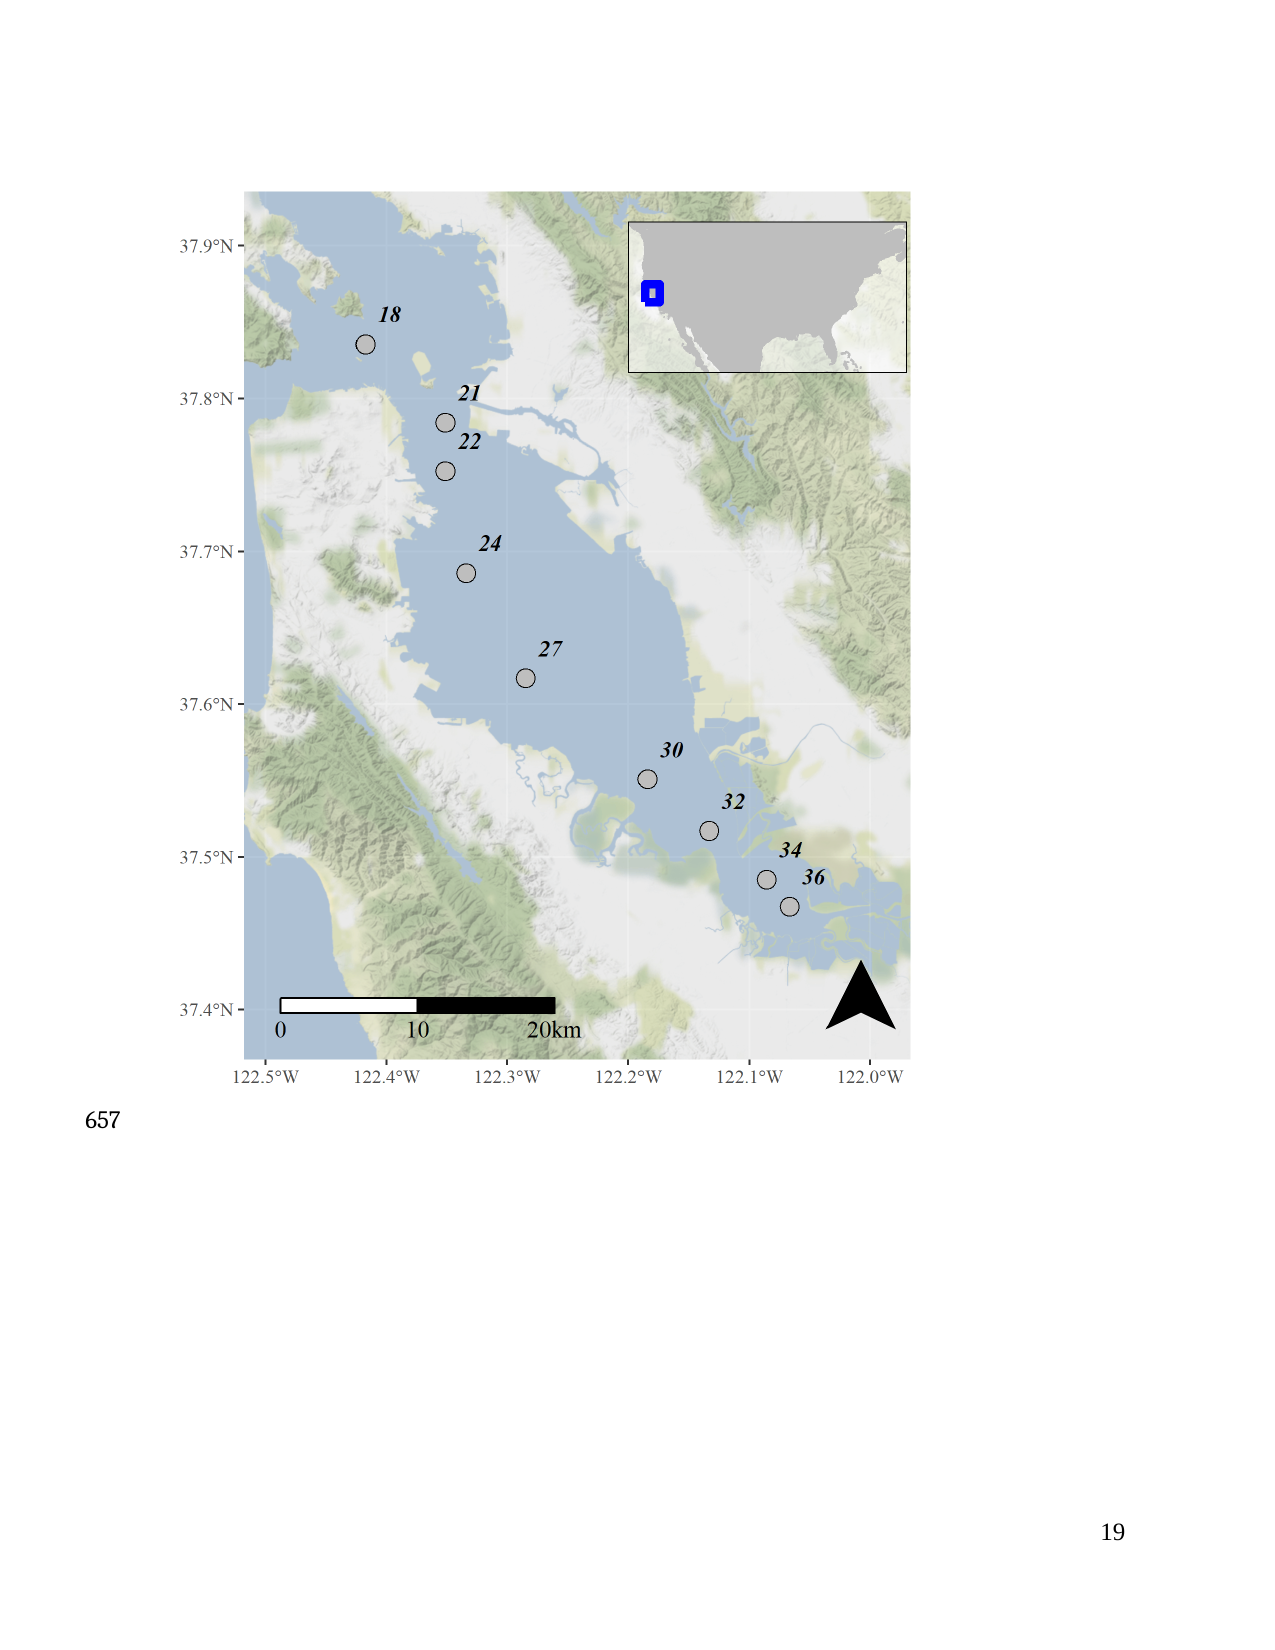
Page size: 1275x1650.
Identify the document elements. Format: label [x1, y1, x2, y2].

picture [168, 150, 922, 1129]
